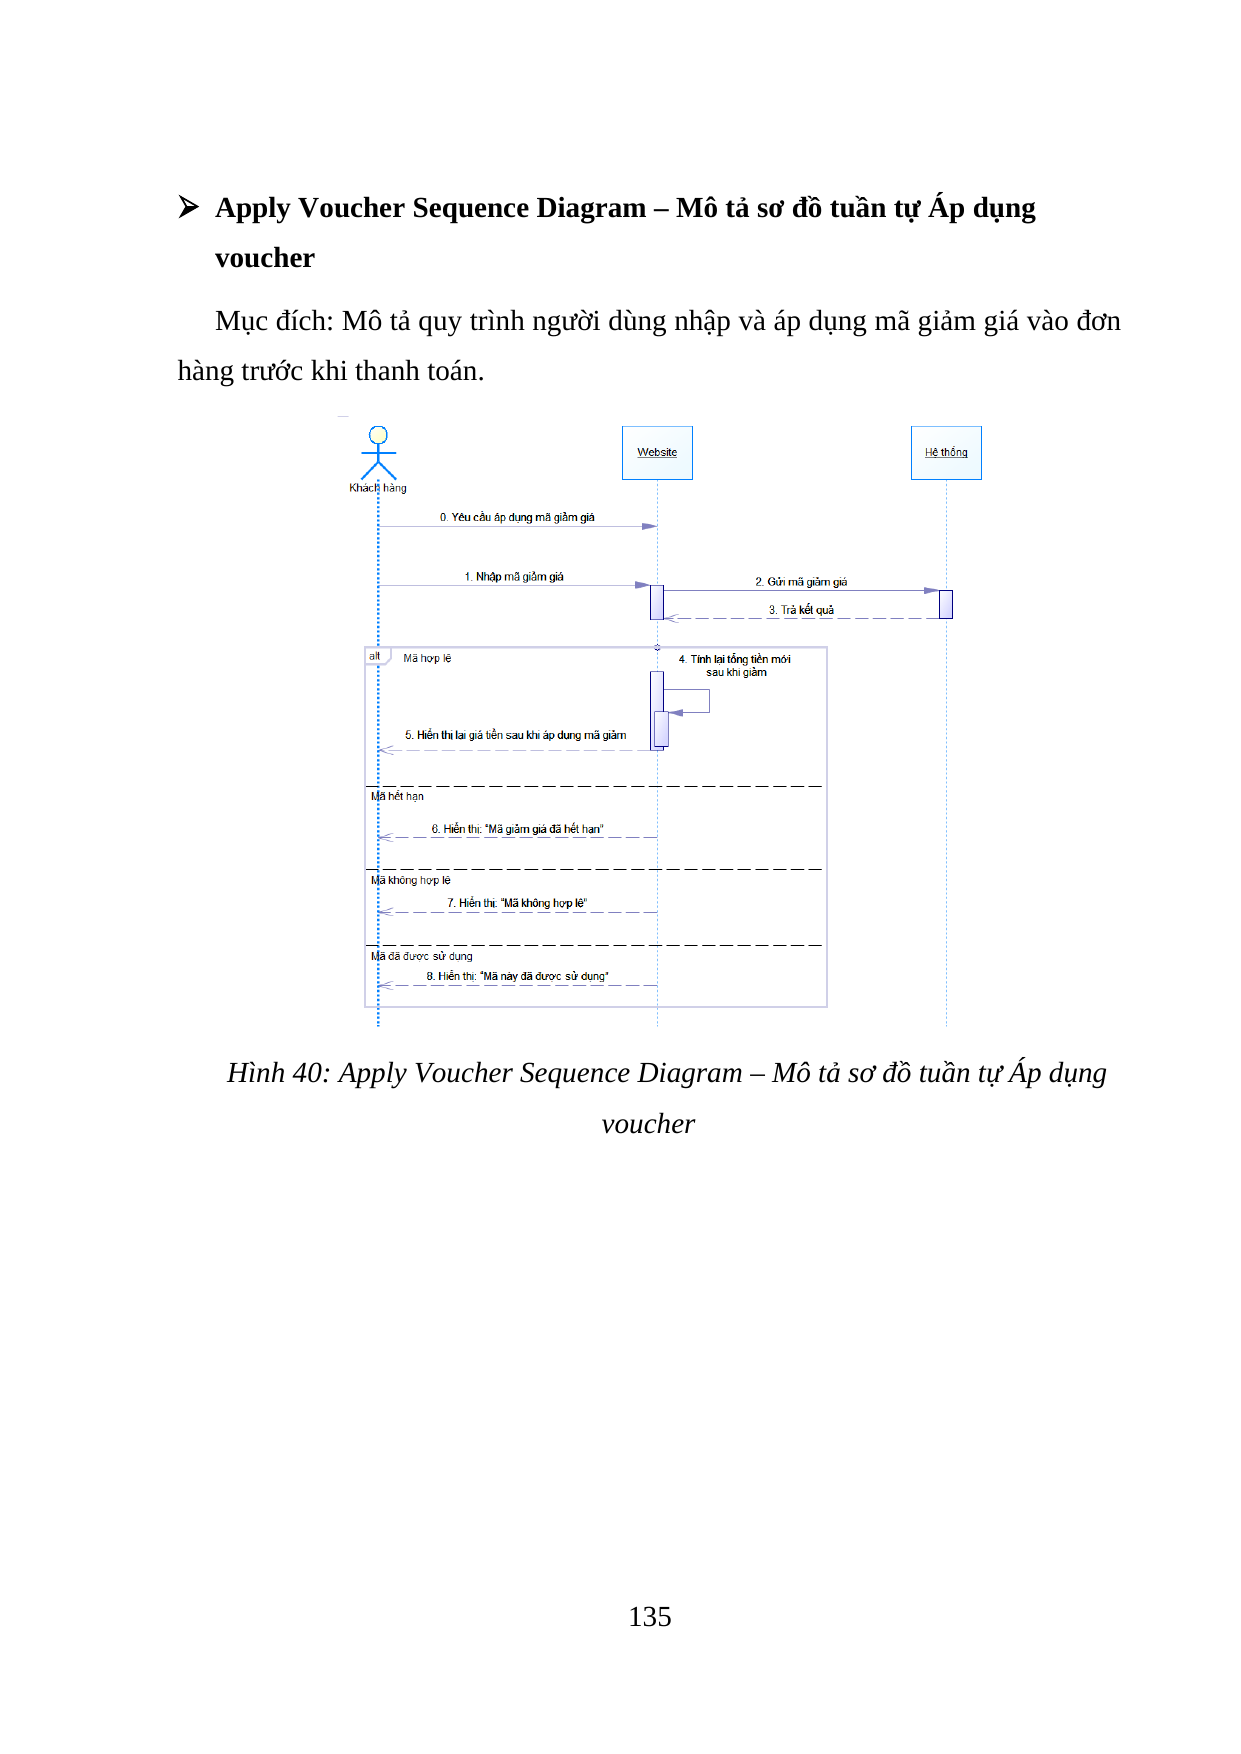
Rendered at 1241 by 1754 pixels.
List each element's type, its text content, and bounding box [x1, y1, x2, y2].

list Apply Voucher Sequence Diagram – Mô tả sơ đồ tuần tự Áp dụng voucher [177, 190, 1122, 274]
text Mục đích: Mô tả quy trình người dùng nhập và áp dụng mã giảm giá vào đơn hàng trước khi thanh toán. [177, 303, 1122, 387]
picture [337, 416, 1000, 1027]
text Hình 40: Apply Voucher Sequence Diagram – Mô tả sơ đồ tuần tự Áp dụng voucher [177, 1056, 1122, 1139]
